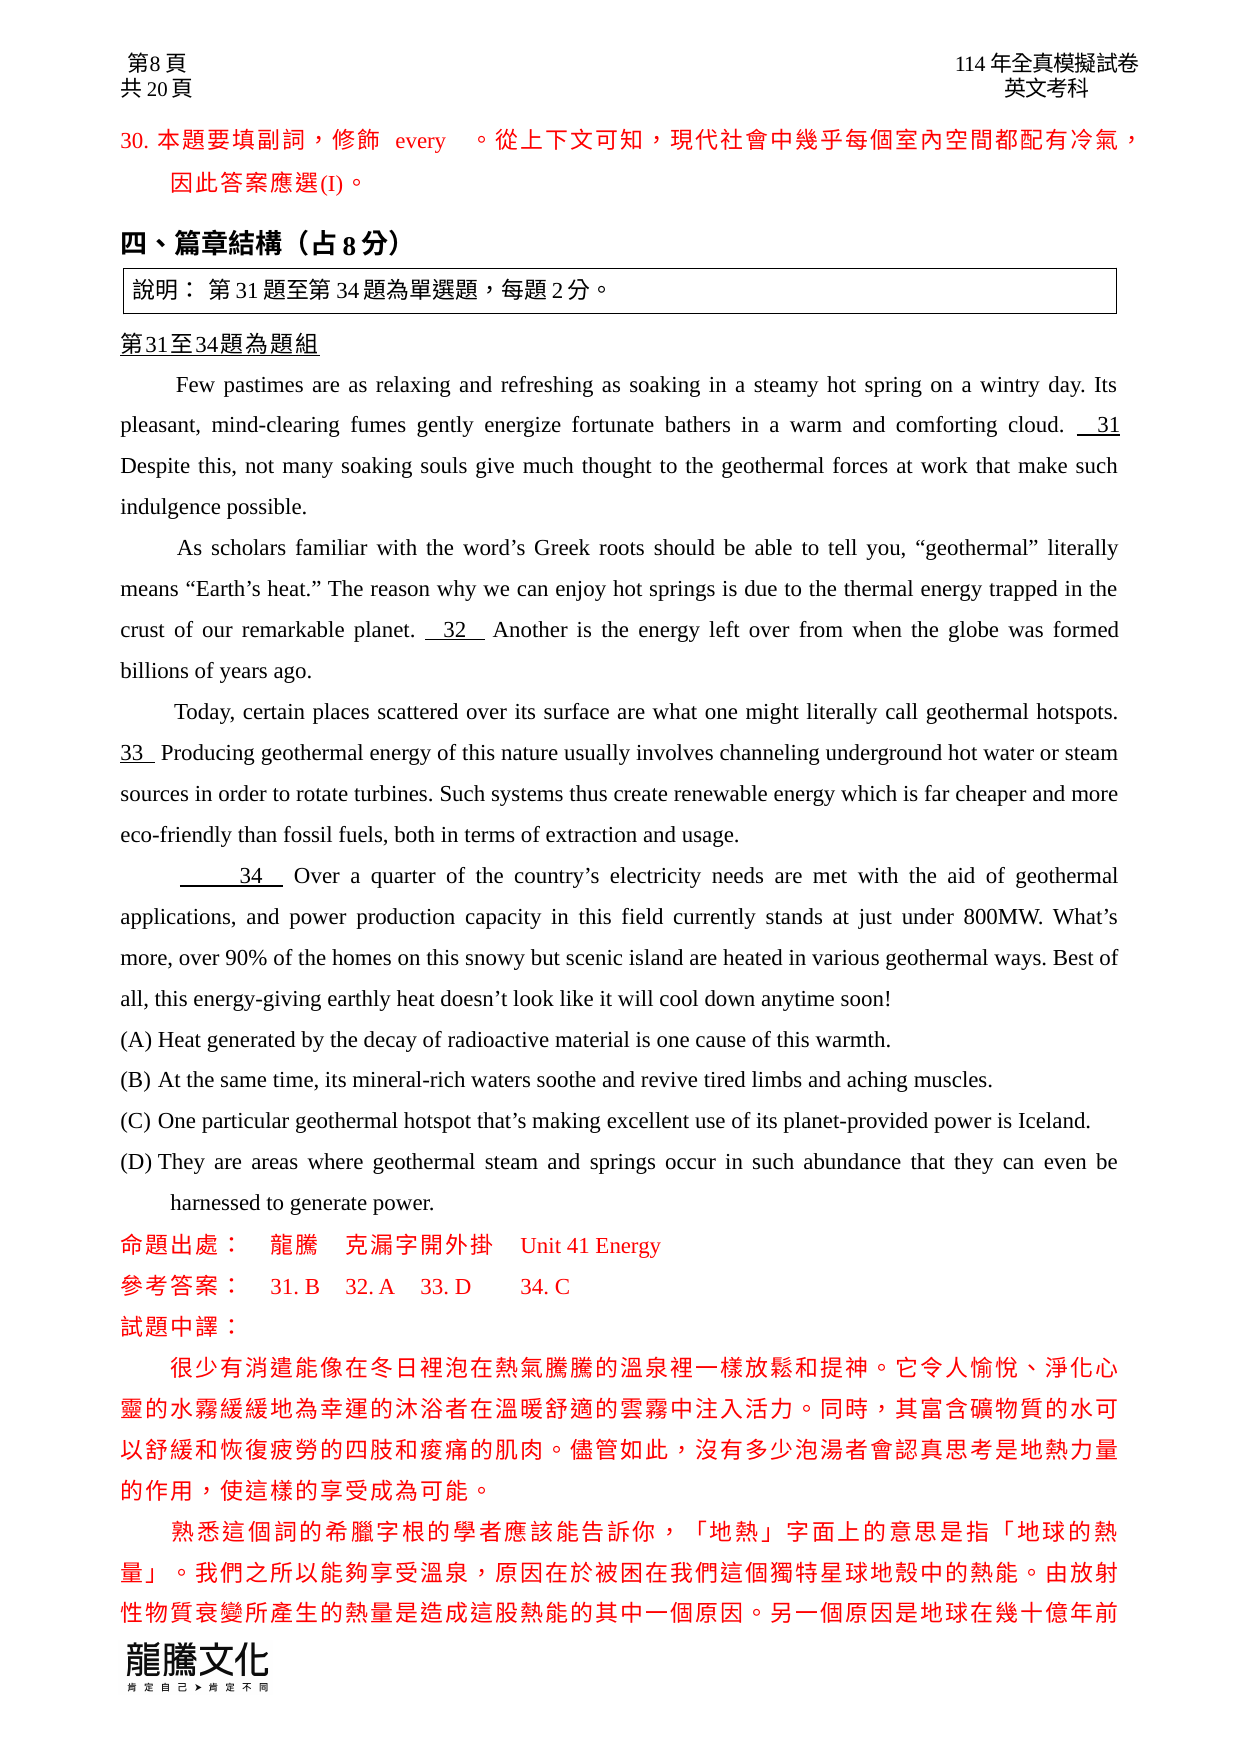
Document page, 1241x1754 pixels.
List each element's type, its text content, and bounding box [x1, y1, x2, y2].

text 說明： 第31題至第34題為單選題，每題2分。 [124, 269, 1116, 313]
text (D) They are areas where geothermal steam and springs occur in such abundance that they can even be harnessed to generate power. [120, 1141, 1120, 1223]
text 34 Over a quarter of the country’s electricity needs are met with the aid of geothermal applications, and power production capacity in this field currently stands at just under 800MW. What’s more, over 90% of the homes on this snowy but scenic island are heated in various geothermal ways. Best of all, this energy-giving earthly heat doesn’t look like it will cool down anytime soon! [120, 854, 1120, 1018]
text (A) Heat generated by the decay of radioactive material is one cause of this warmth. [120, 1018, 1120, 1059]
text 很少有消遣能像在冬日裡泡在熱氣騰騰的溫泉裡一樣放鬆和提神。它令人愉悅、淨化心靈的水霧緩緩地為幸運的沐浴者在溫暖舒適的雲霧中注入活力。同時，其富含礦物質的水可以舒緩和恢復疲勞的四肢和痠痛的肌肉。儘管如此，沒有多少泡湯者會認真思考是地熱力量的作用，使這樣的享受成為可能。 [120, 1346, 1120, 1509]
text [120, 1509, 1120, 1632]
picture [118, 1640, 273, 1695]
text Today, certain places scattered over its surface are what one might literally call geothermal hotspots. 33 Producing geothermal energy of this nature usually involves channeling underground hot water or steam sources in order to rotate turbines. Such systems thus create renewable energy which is far cheaper and more eco-friendly than fossil fuels, both in terms of extraction and usage. [120, 691, 1120, 854]
text 試題中譯： [120, 1305, 1120, 1346]
text 四、篇章結構（占8分） [120, 222, 1120, 261]
text (B) At the same time, its mineral-rich waters soothe and revive tired limbs and aching muscles. [120, 1059, 1120, 1100]
text 命題出處： 龍騰 克漏字開外掛 Unit 41 Energy [120, 1223, 1120, 1264]
text 30. 本題要填副詞，修飾every。從上下文可知，現代社會中幾乎每個室內空間都配有冷氣，因此答案應選(I)。 [120, 119, 1120, 201]
text 參考答案： 31. B 32. A 33. D 34. C [120, 1264, 1120, 1305]
text 第31至34題為題組 [120, 322, 1120, 363]
text Few pastimes are as relaxing and refreshing as soaking in a steamy hot spring on a wintry day. Its pleasant, mind-clearing fumes gently energize fortunate bathers in a warm and comforting cloud. 31 Despite this, not many soaking souls give much thought to the geothermal forces at work that make such indulgence possible. [120, 363, 1120, 527]
text As scholars familiar with the word’s Greek roots should be able to tell you, “geothermal” literally means “Earth’s heat.” The reason why we can enjoy hot springs is due to the thermal energy trapped in the crust of our remarkable planet. 32 Another is the energy left over from when the globe was formed billions of years ago. [120, 527, 1120, 691]
text (C) One particular geothermal hotspot that’s making excellent use of its planet-provided power is Iceland. [120, 1100, 1120, 1141]
